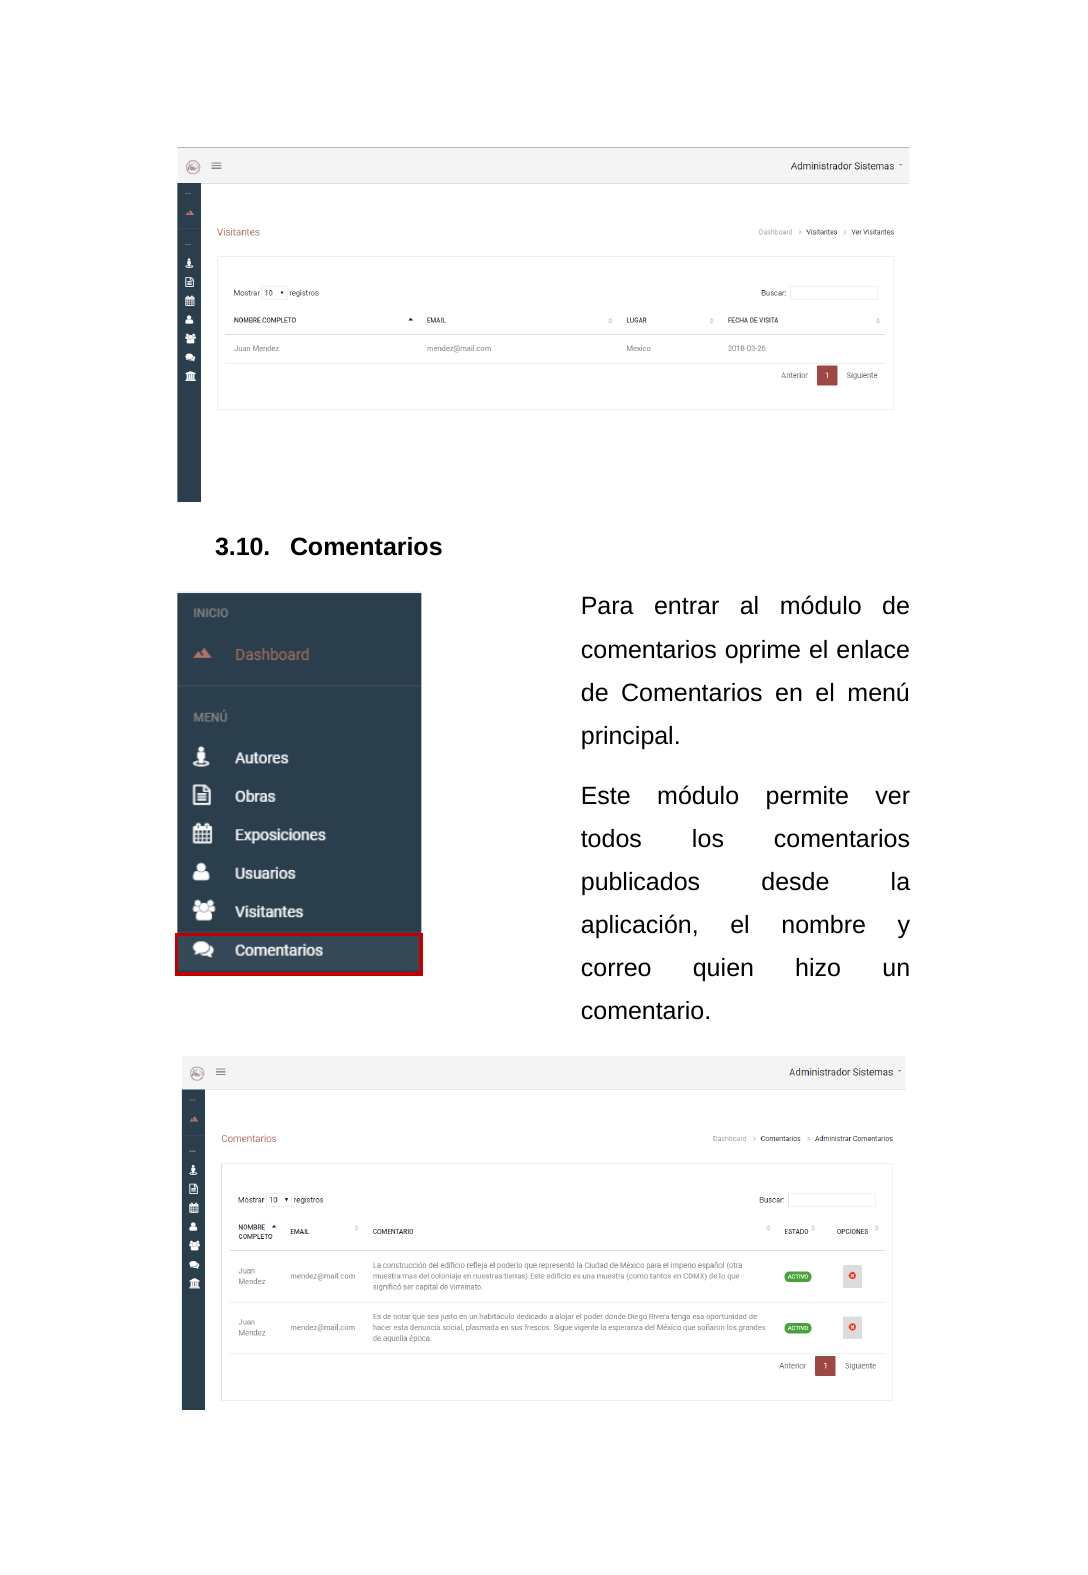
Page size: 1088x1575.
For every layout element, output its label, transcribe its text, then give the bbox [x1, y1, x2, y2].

picture [177, 591, 422, 933]
picture [177, 147, 910, 502]
list Comentarios [215, 532, 910, 560]
text Este módulo permite ver todos los comentarios publicados desde la aplicación, el nombre y correo quien hizo un comentario. [581, 781, 910, 1025]
text Para entrar al módulo de comentarios oprime el enlace de Comentarios en el menú principal. [581, 591, 910, 749]
picture [181, 1056, 906, 1410]
picture [178, 936, 419, 972]
